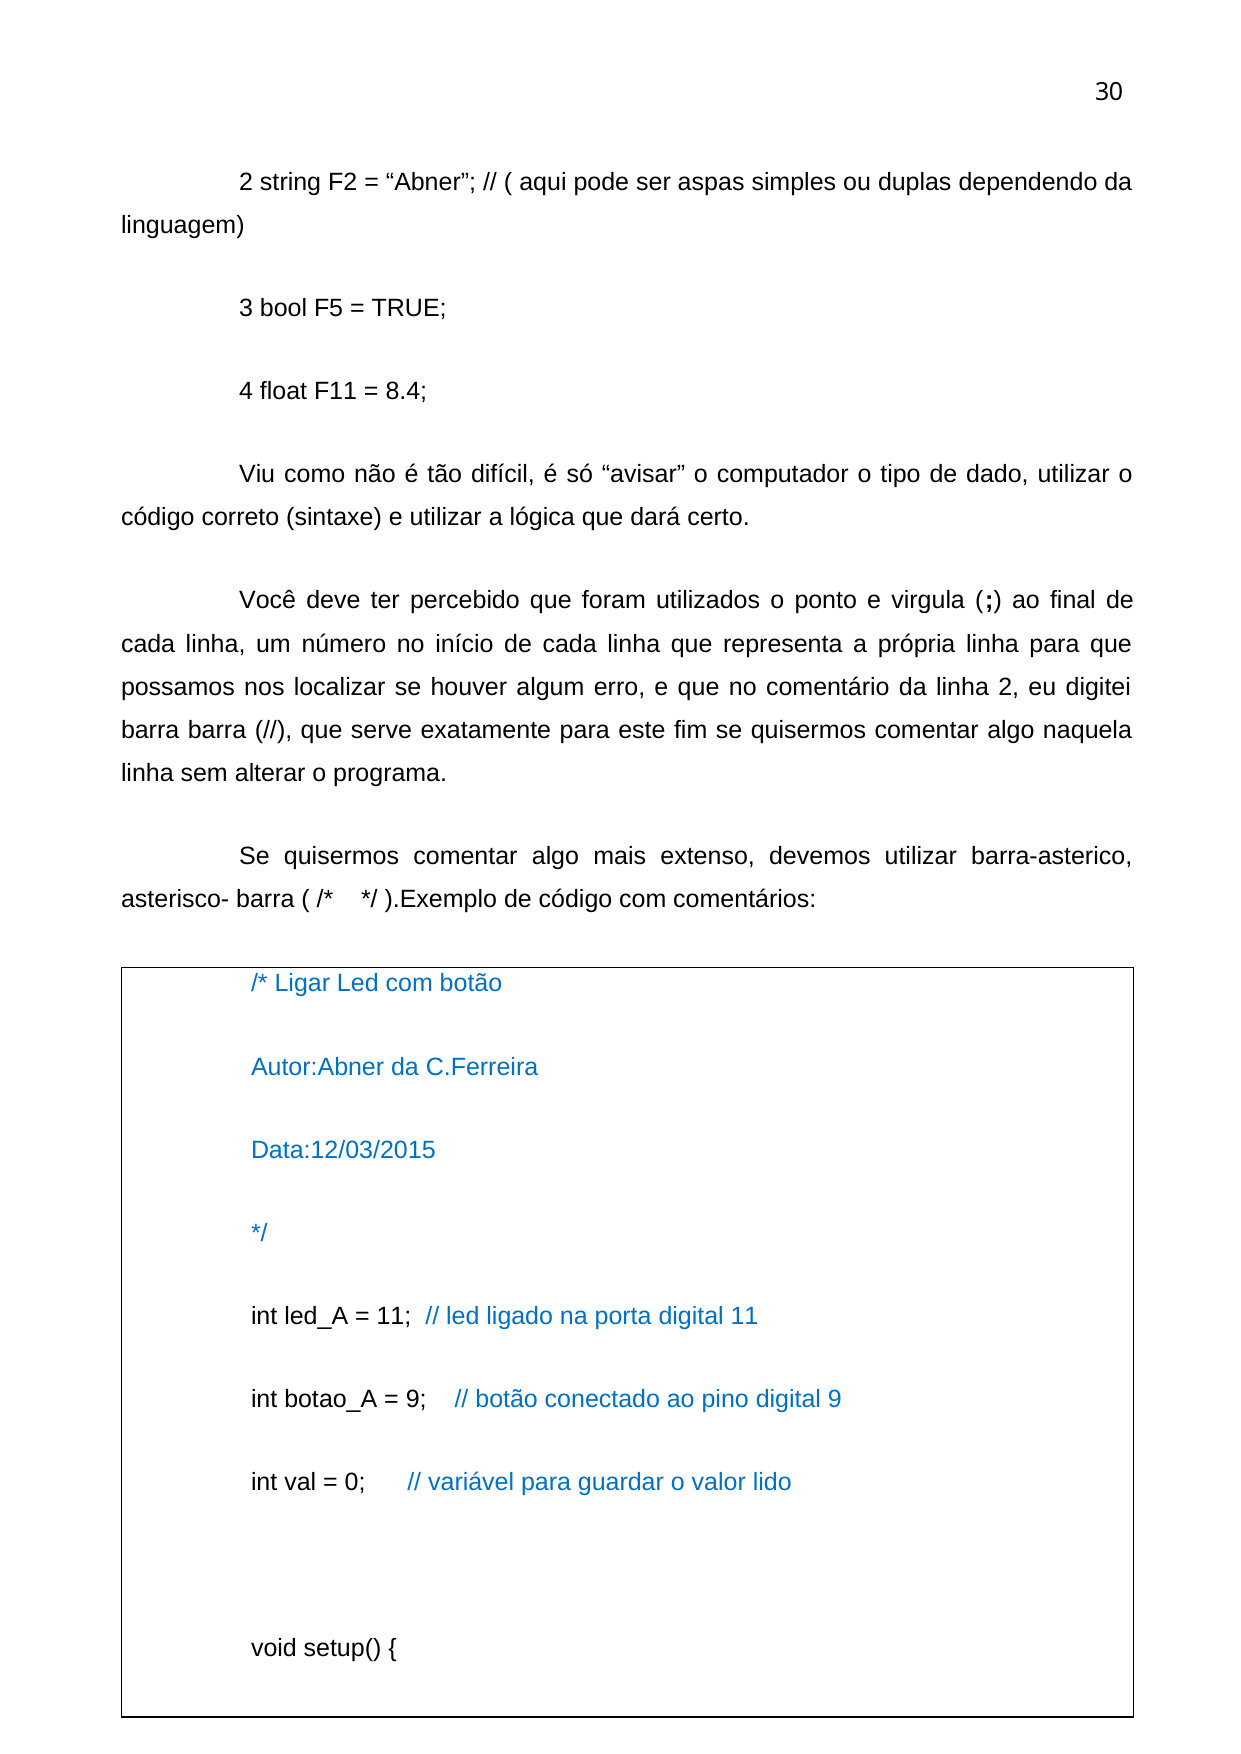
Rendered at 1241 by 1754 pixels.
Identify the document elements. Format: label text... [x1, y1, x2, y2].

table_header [122, 968, 1133, 1716]
text Viu como não é tão difícil, é só “avisar” o computador o tipo de dado, utilizar o código correto (sintaxe) e utilizar a lógica que dará certo. [121, 459, 1134, 531]
text Você deve ter percebido que foram utilizados o ponto e virgula (;) ao final de cada linha, um número no início de cada linha que representa a própria linha para que possamos nos localizar se houver algum erro, e que no comentário da linha 2, eu digitei barra barra (//), que serve exatamente para este fim se quisermos comentar algo naquela linha sem alterar o programa. [121, 585, 1134, 787]
text 3 bool F5 = TRUE; [121, 293, 1134, 322]
text Se quisermos comentar algo mais extenso, devemos utilizar barra-asterico, asterisco- barra ( /* */ ).Exemplo de código com comentários: [121, 841, 1134, 913]
text 4 float F11 = 8.4; [121, 376, 1134, 405]
text 2 string F2 = “Abner”; // ( aqui pode ser aspas simples ou duplas dependendo da linguagem) [121, 167, 1134, 238]
